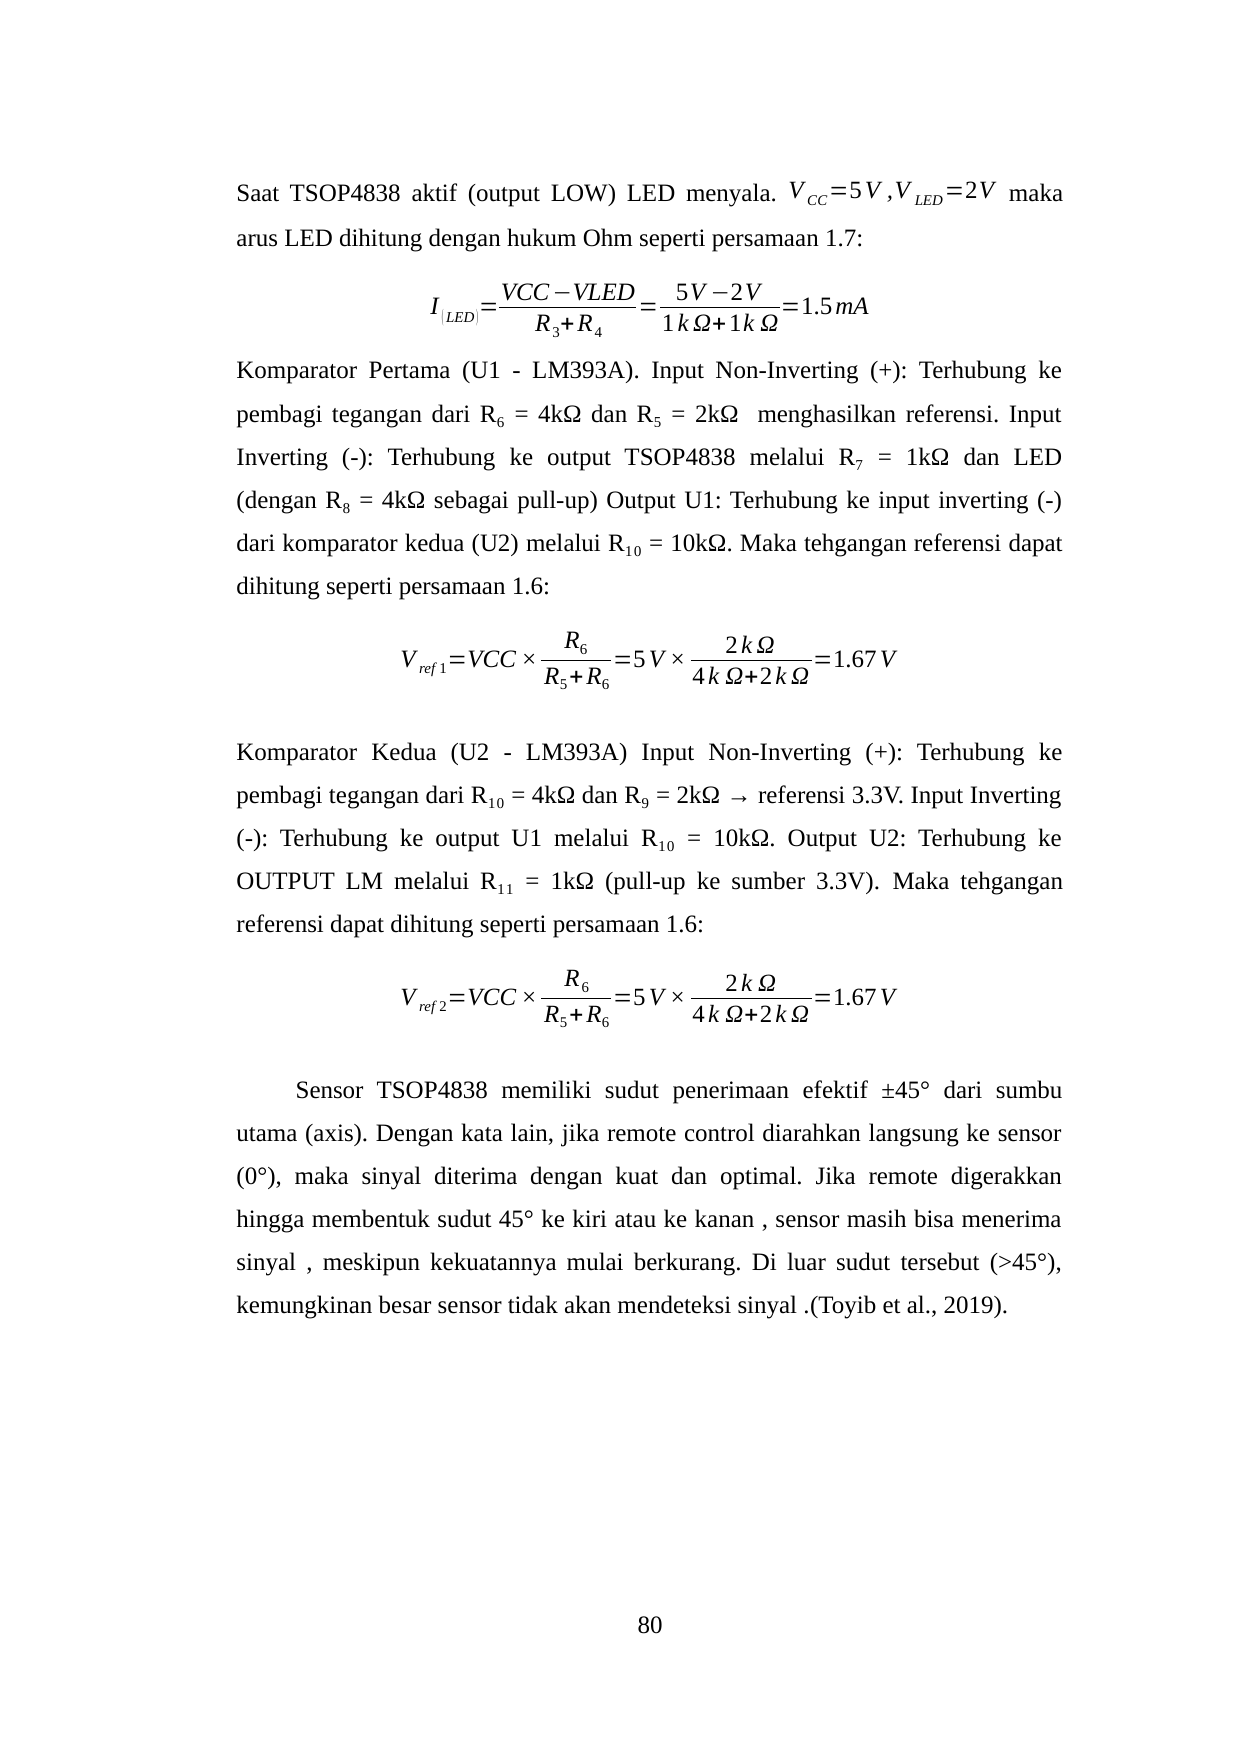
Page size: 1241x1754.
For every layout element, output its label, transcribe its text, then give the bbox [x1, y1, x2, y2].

text Sensor TSOP4838 memiliki sudut penerimaan efektif ±45° dari sumbu utama (axis). Dengan kata lain, jika remote control diarahkan langsung ke sensor (0°), maka sinyal diterima dengan kuat dan optimal. Jika remote digerakkan hingga membentuk sudut 45° ke kiri atau ke kanan , sensor masih bisa menerima sinyal , meskipun kekuatannya mulai berkurang. Di luar sudut tersebut (>45°), kemungkinan besar sensor tidak akan mendeteksi sinyal .. [236, 1075, 1063, 1319]
text Komparator Kedua (U2 - LM393A) Input Non-Inverting (+): Terhubung ke pembagi tegangan dari R₁₀ = 4kΩ dan R₉ = 2kΩ → referensi 3.3V. Input Inverting (-): Terhubung ke output U1 melalui R₁₀ = 10kΩ. Output U2: Terhubung ke OUTPUT LM melalui R₁₁ = 1kΩ (pull-up ke sumber 3.3V). Maka tehgangan referensi dapat dihitung seperti persamaan 1.6: [236, 737, 1063, 938]
text Saat TSOP4838 aktif (output LOW) LED menyala. maka arus LED dihitung dengan hukum Ohm seperti persamaan 1.7: [236, 177, 1063, 252]
text Komparator Pertama (U1 - LM393A). Input Non-Inverting (+): Terhubung ke pembagi tegangan dari R₆ = 4kΩ dan R₅ = 2kΩ menghasilkan referensi. Input Inverting (-): Terhubung ke output TSOP4838 melalui R₇ = 1kΩ dan LED (dengan R₈ = 4kΩ sebagai pull-up) Output U1: Terhubung ke input inverting (-) dari komparator kedua (U2) melalui R₁₀ = 10kΩ. Maka tehgangan referensi dapat dihitung seperti persamaan 1.6: [236, 356, 1063, 600]
